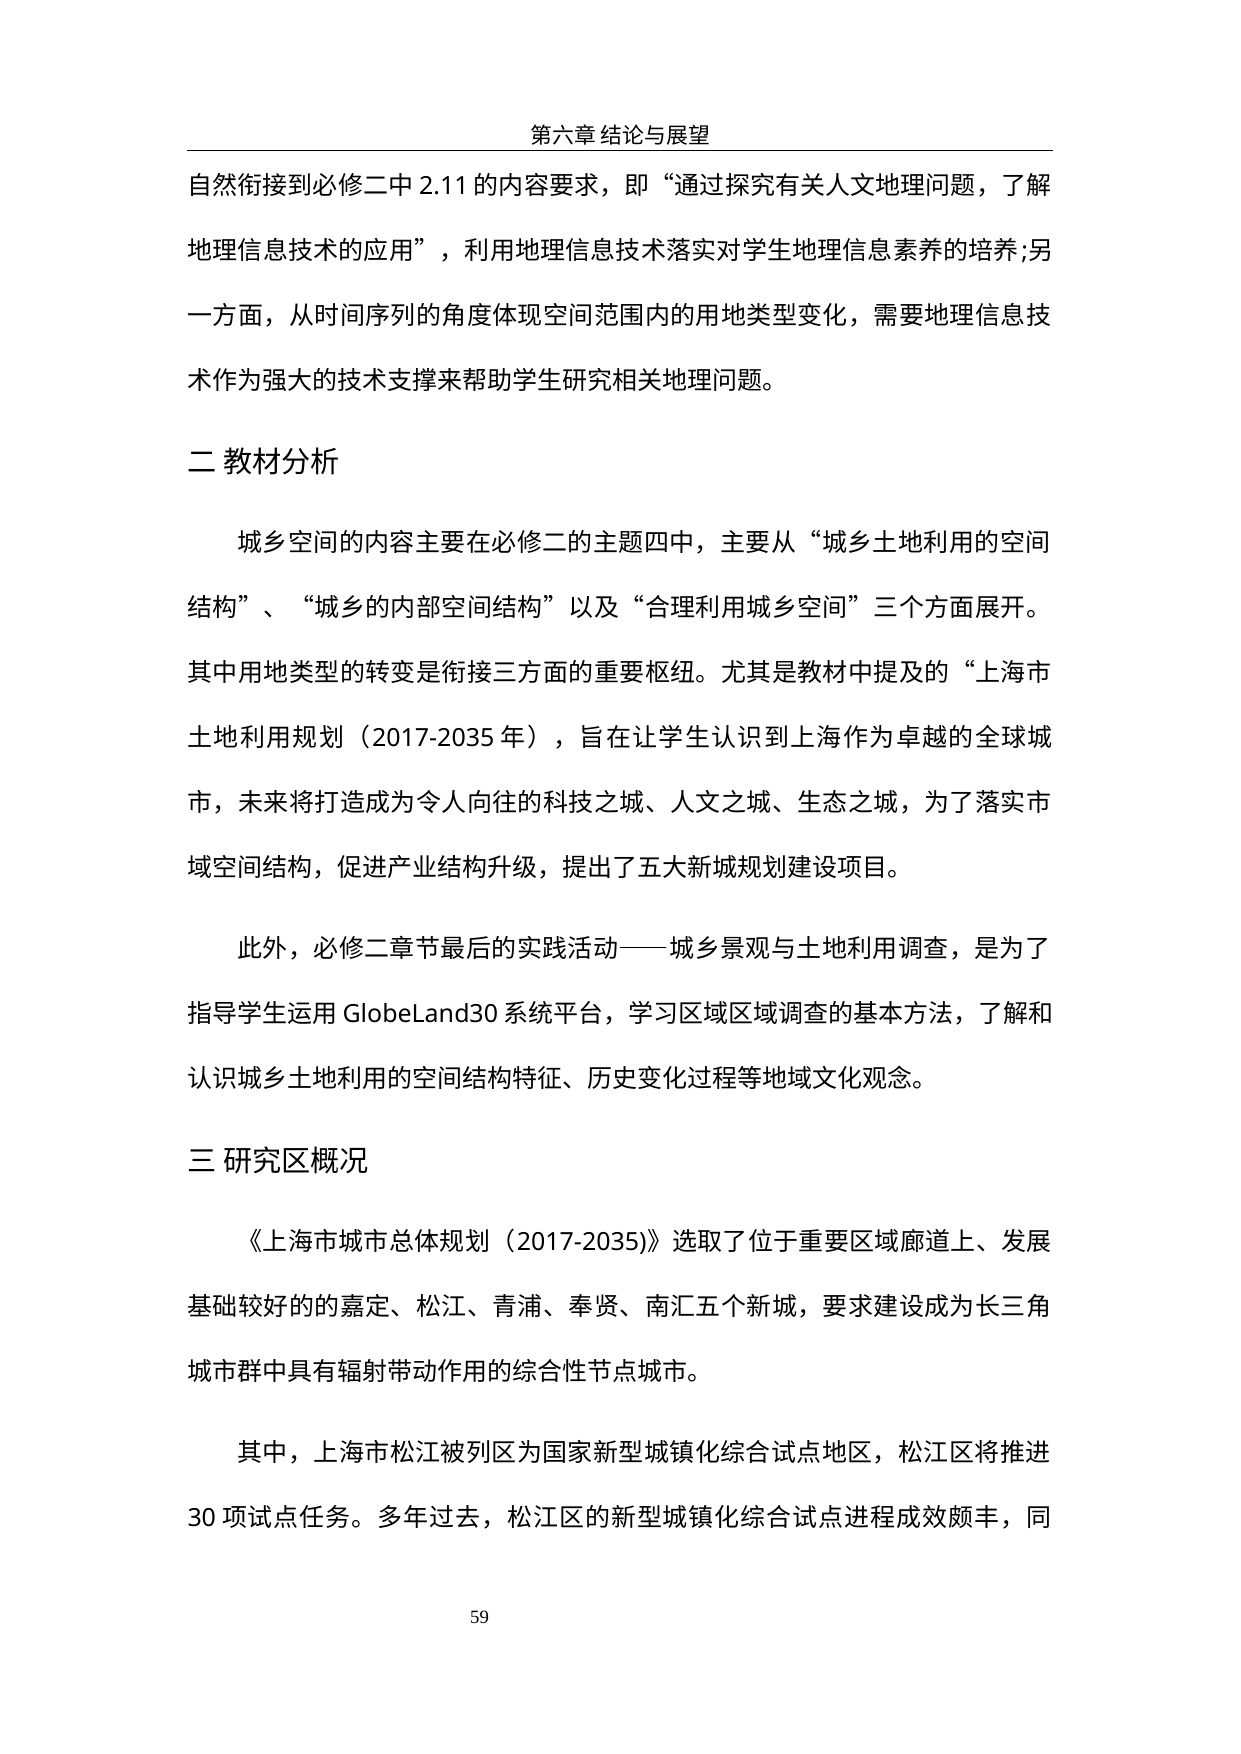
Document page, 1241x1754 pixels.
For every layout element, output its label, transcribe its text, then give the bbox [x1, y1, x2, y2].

list 《上海市城市总体规划（2017-2035)》选取了位于重要区域廊道上、发展基础较好的的嘉定、松江、青浦、奉贤、南汇五个新城，要求建设成为长三角城市群中具有辐射带动作用的综合性节点城市。 [187, 1207, 1053, 1402]
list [187, 151, 1053, 411]
list 此外，必修二章节最后的实践活动——城乡景观与土地利用调查，是为了指导学生运用GlobeLand30系统平台，学习区域区域调查的基本方法，了解和认识城乡土地利用的空间结构特征、历史变化过程等地域文化观念。 [187, 914, 1053, 1109]
list 城乡空间的内容主要在必修二的主题四中，主要从“城乡土地利用的空间结构”、“城乡的内部空间结构”以及“合理利用城乡空间”三个方面展开。其中用地类型的转变是衔接三方面的重要枢纽。尤其是教材中提及的“上海市土地利用规划（2017-2035年），旨在让学生认识到上海作为卓越的全球城市，未来将打造成为令人向往的科技之城、人文之城、生态之城，为了落实市域空间结构，促进产业结构升级，提出了五大新城规划建设项目。 [187, 508, 1053, 898]
text 二 教材分析 [187, 427, 1053, 492]
text 三 研究区概况 [187, 1126, 1053, 1191]
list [187, 1418, 1053, 1548]
